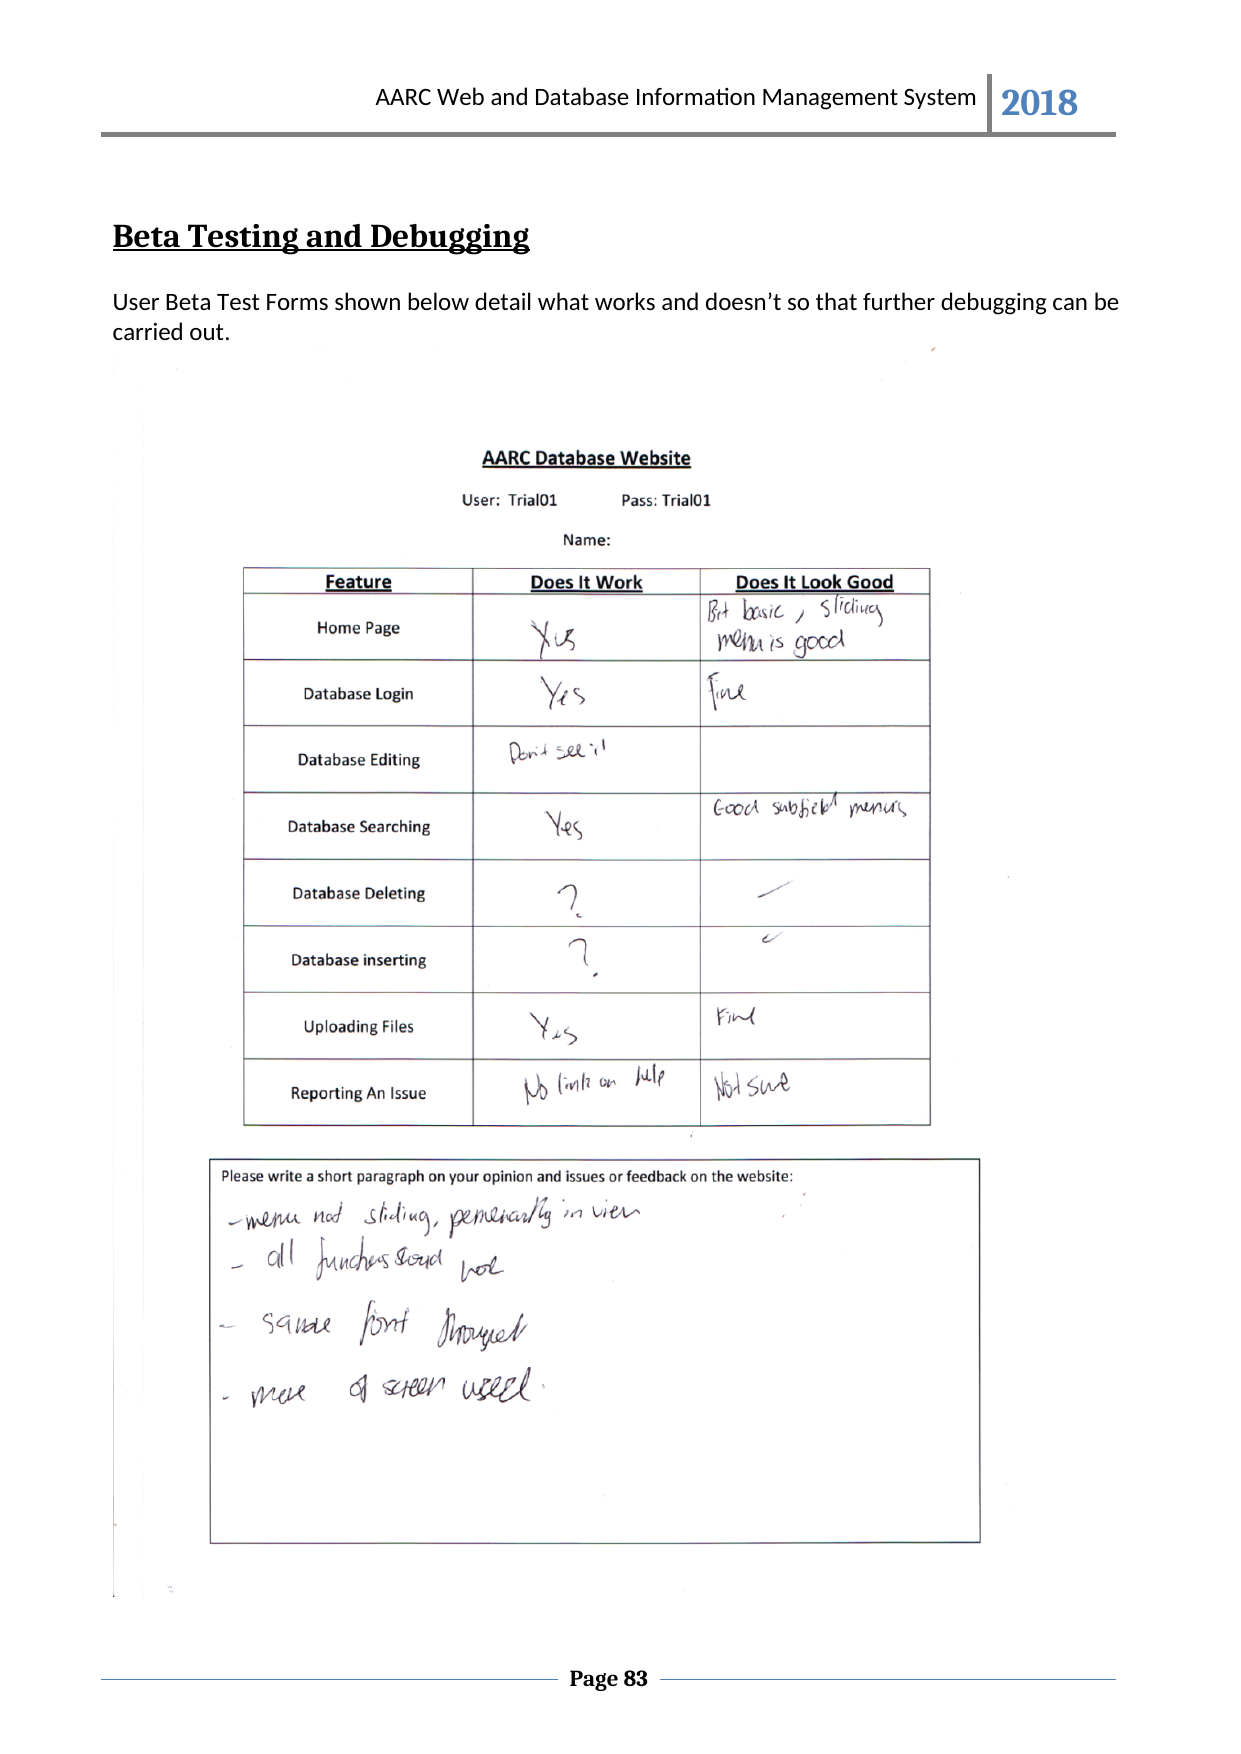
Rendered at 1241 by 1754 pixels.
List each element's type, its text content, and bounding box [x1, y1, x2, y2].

text User Beta Test Forms shown below detail what works and doesn’t so that further debugging can be carried out. [112, 286, 1128, 347]
subtitle Beta Testing and Debugging [112, 217, 1128, 255]
picture [114, 348, 1022, 1597]
